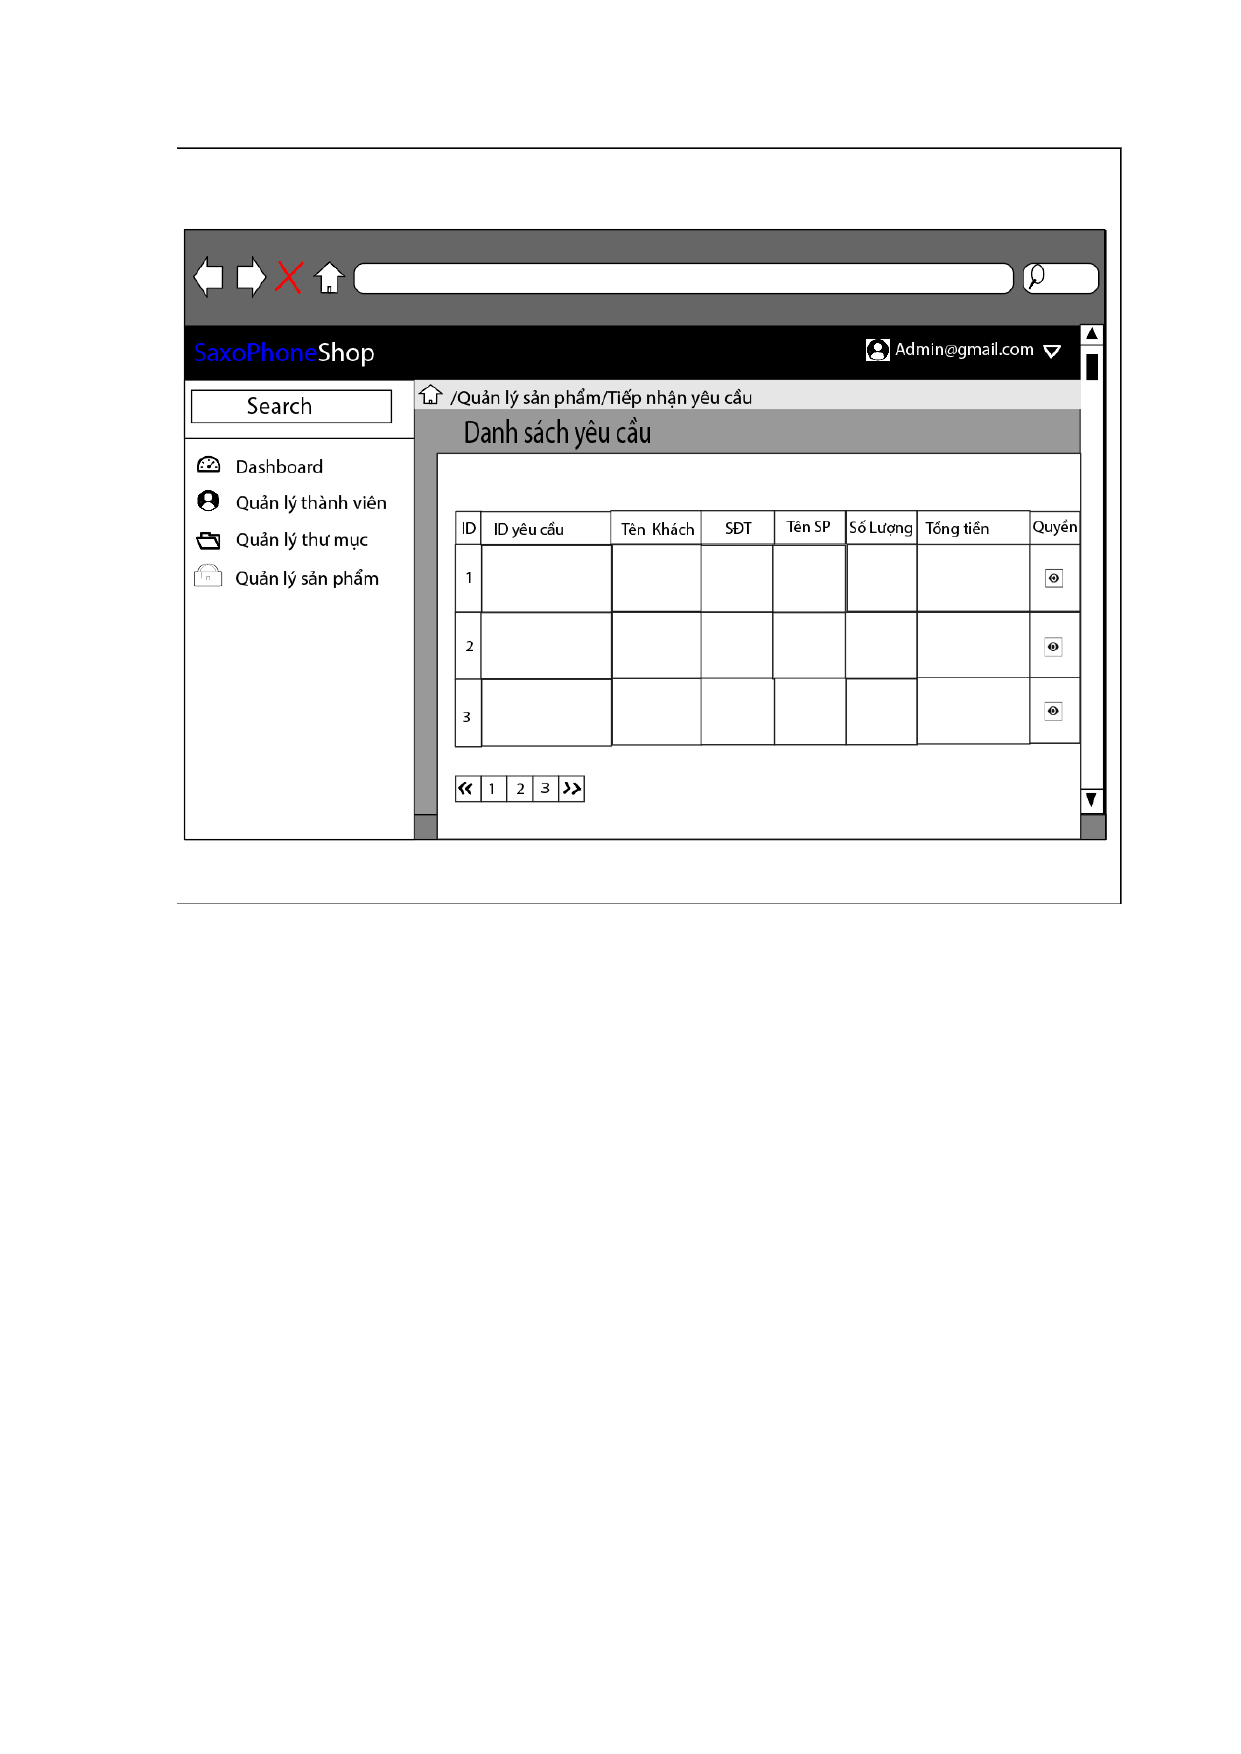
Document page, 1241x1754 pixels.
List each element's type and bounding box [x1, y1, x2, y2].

picture [177, 147, 1122, 904]
